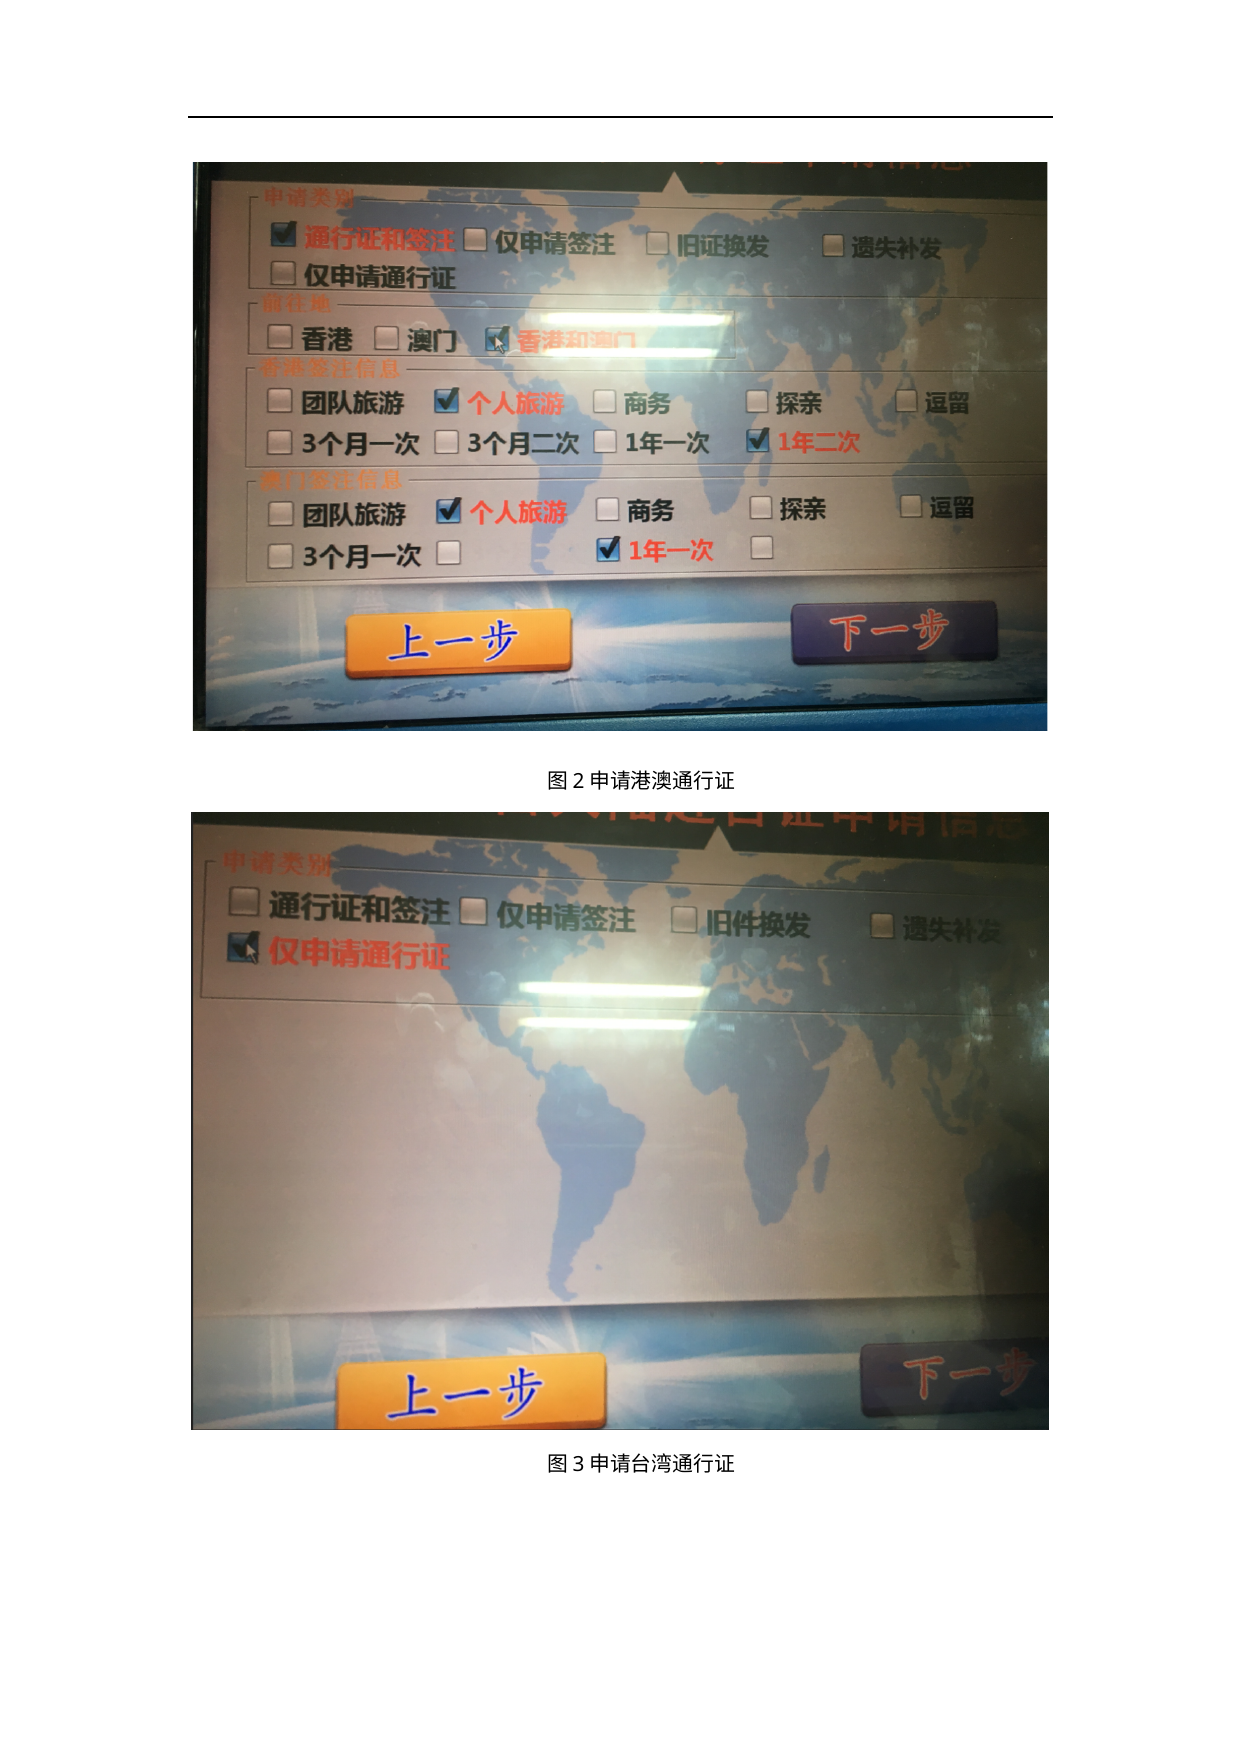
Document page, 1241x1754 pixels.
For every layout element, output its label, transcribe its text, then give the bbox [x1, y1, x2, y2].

text 图 2 申请港澳通行证 [187, 763, 1053, 796]
text 图 3 申请台湾通行证 [187, 1446, 1053, 1478]
picture [192, 162, 1048, 731]
picture [191, 812, 1049, 1430]
